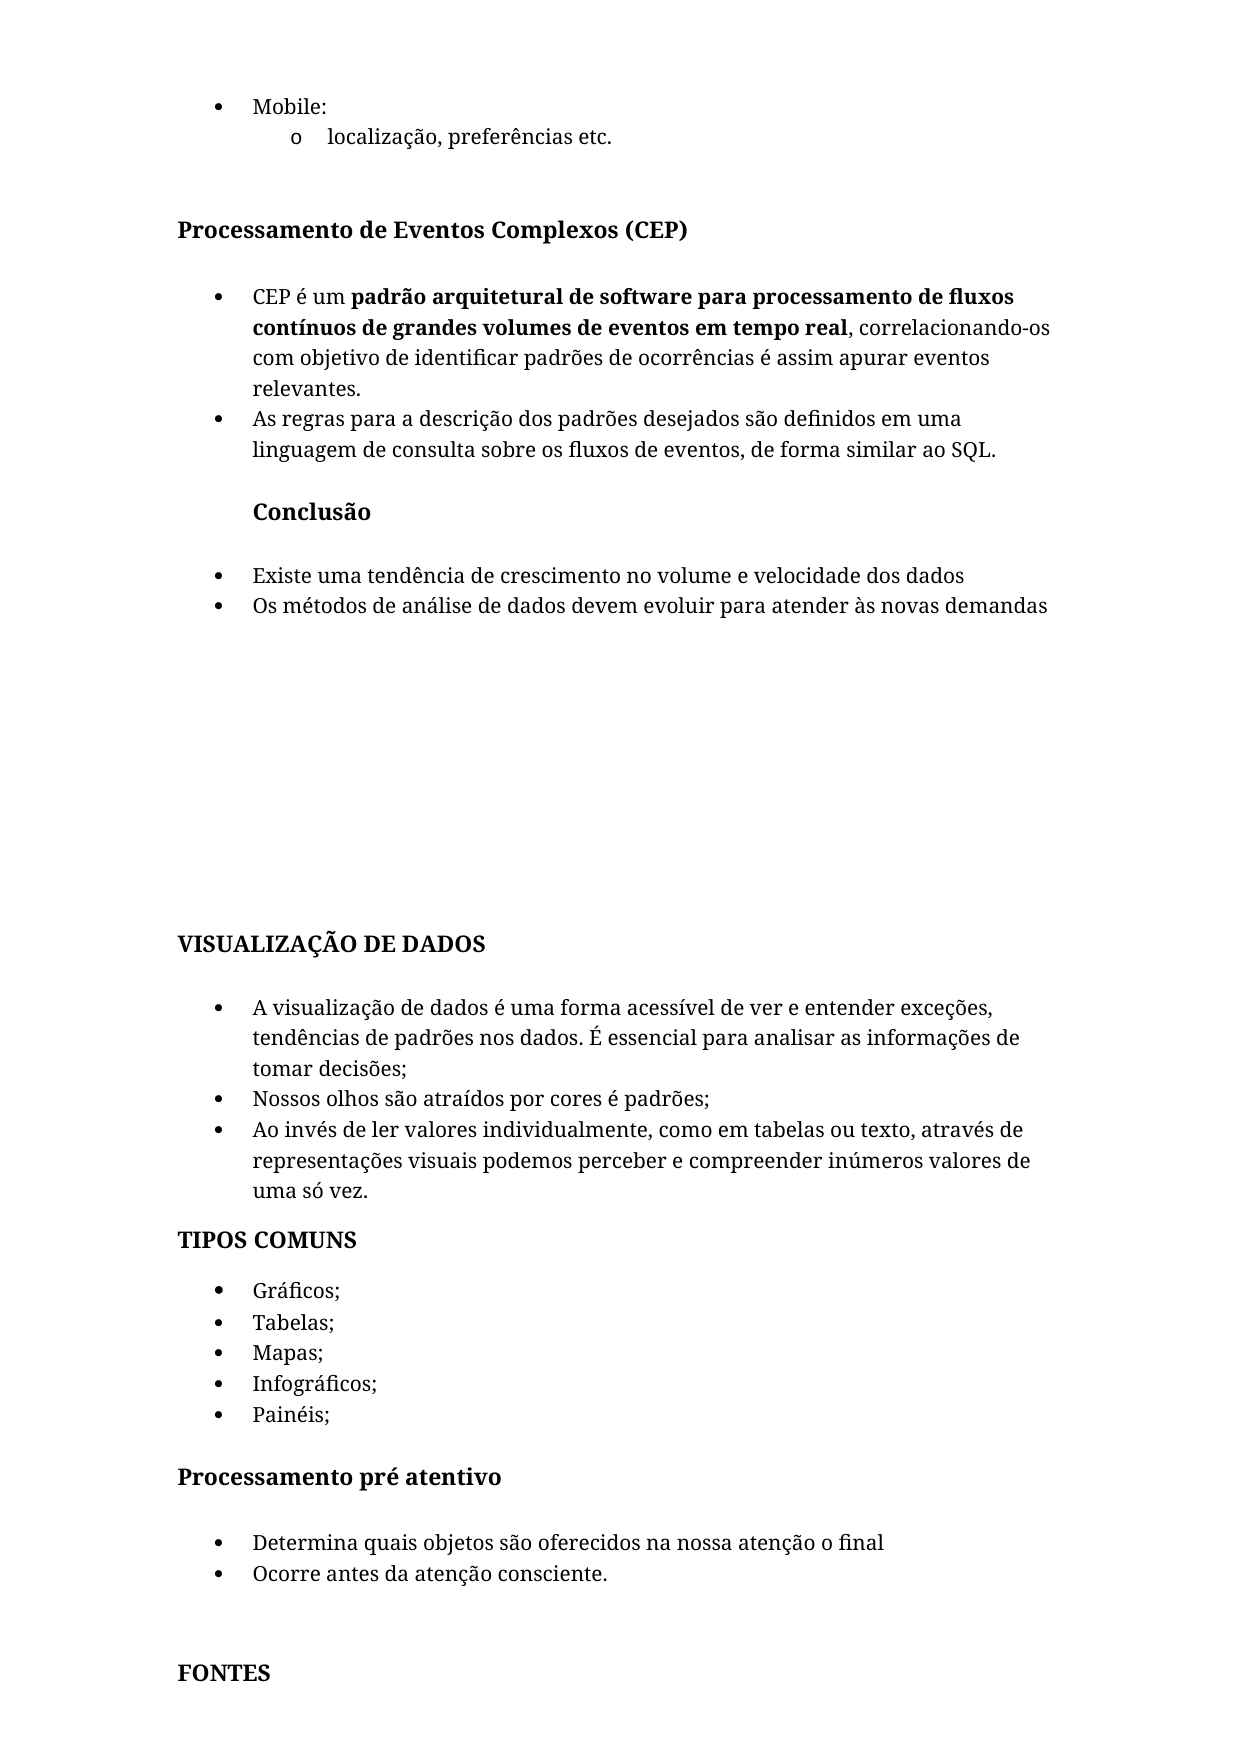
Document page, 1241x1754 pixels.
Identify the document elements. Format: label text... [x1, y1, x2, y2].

list Ocorre antes da atenção consciente. [215, 1559, 1063, 1587]
list Infográficos; [215, 1369, 1063, 1397]
list Determina quais objetos são oferecidos na nossa atenção o final [215, 1528, 1063, 1557]
list As regras para a descrição dos padrões desejados são definidos em uma linguagem de consulta sobre os fluxos de eventos, de forma similar ao SQL. [215, 404, 1063, 463]
text TIPOS COMUNS [177, 1224, 1063, 1255]
list Mobile: [215, 92, 1063, 120]
list Conclusão [252, 496, 1063, 528]
list Os métodos de análise de dados devem evoluir para atender às novas demandas [215, 591, 1063, 620]
list VISUALIZAÇÃO DE DADOS [177, 928, 1063, 959]
list Processamento de Eventos Complexos (CEP) [177, 214, 1063, 246]
list CEP é um padrão arquitetural de software para processamento de fluxos contínuos de grandes volumes de eventos em tempo real, correlacionando-os com objetivo de identificar padrões de ocorrências é assim apurar eventos relevantes. [215, 282, 1063, 402]
list Tabelas; [215, 1308, 1063, 1336]
list A visualização de dados é uma forma acessível de ver e entender exceções, tendências de padrões nos dados. É essencial para analisar as informações de tomar decisões; [215, 993, 1063, 1082]
list Gráficos; [215, 1274, 1063, 1305]
list Nossos olhos são atraídos por cores é padrões; [215, 1084, 1063, 1113]
list localização, preferências etc. [290, 122, 1063, 151]
list Ao invés de ler valores individualmente, como em tabelas ou texto, através de representações visuais podemos perceber e compreender inúmeros valores de uma só vez. [215, 1115, 1063, 1205]
list Processamento pré atentivo [177, 1461, 1063, 1492]
list Existe uma tendência de crescimento no volume e velocidade dos dados [215, 561, 1063, 589]
list Mapas; [215, 1338, 1063, 1367]
text FONTES [177, 1657, 1063, 1688]
list Painéis; [215, 1400, 1063, 1428]
